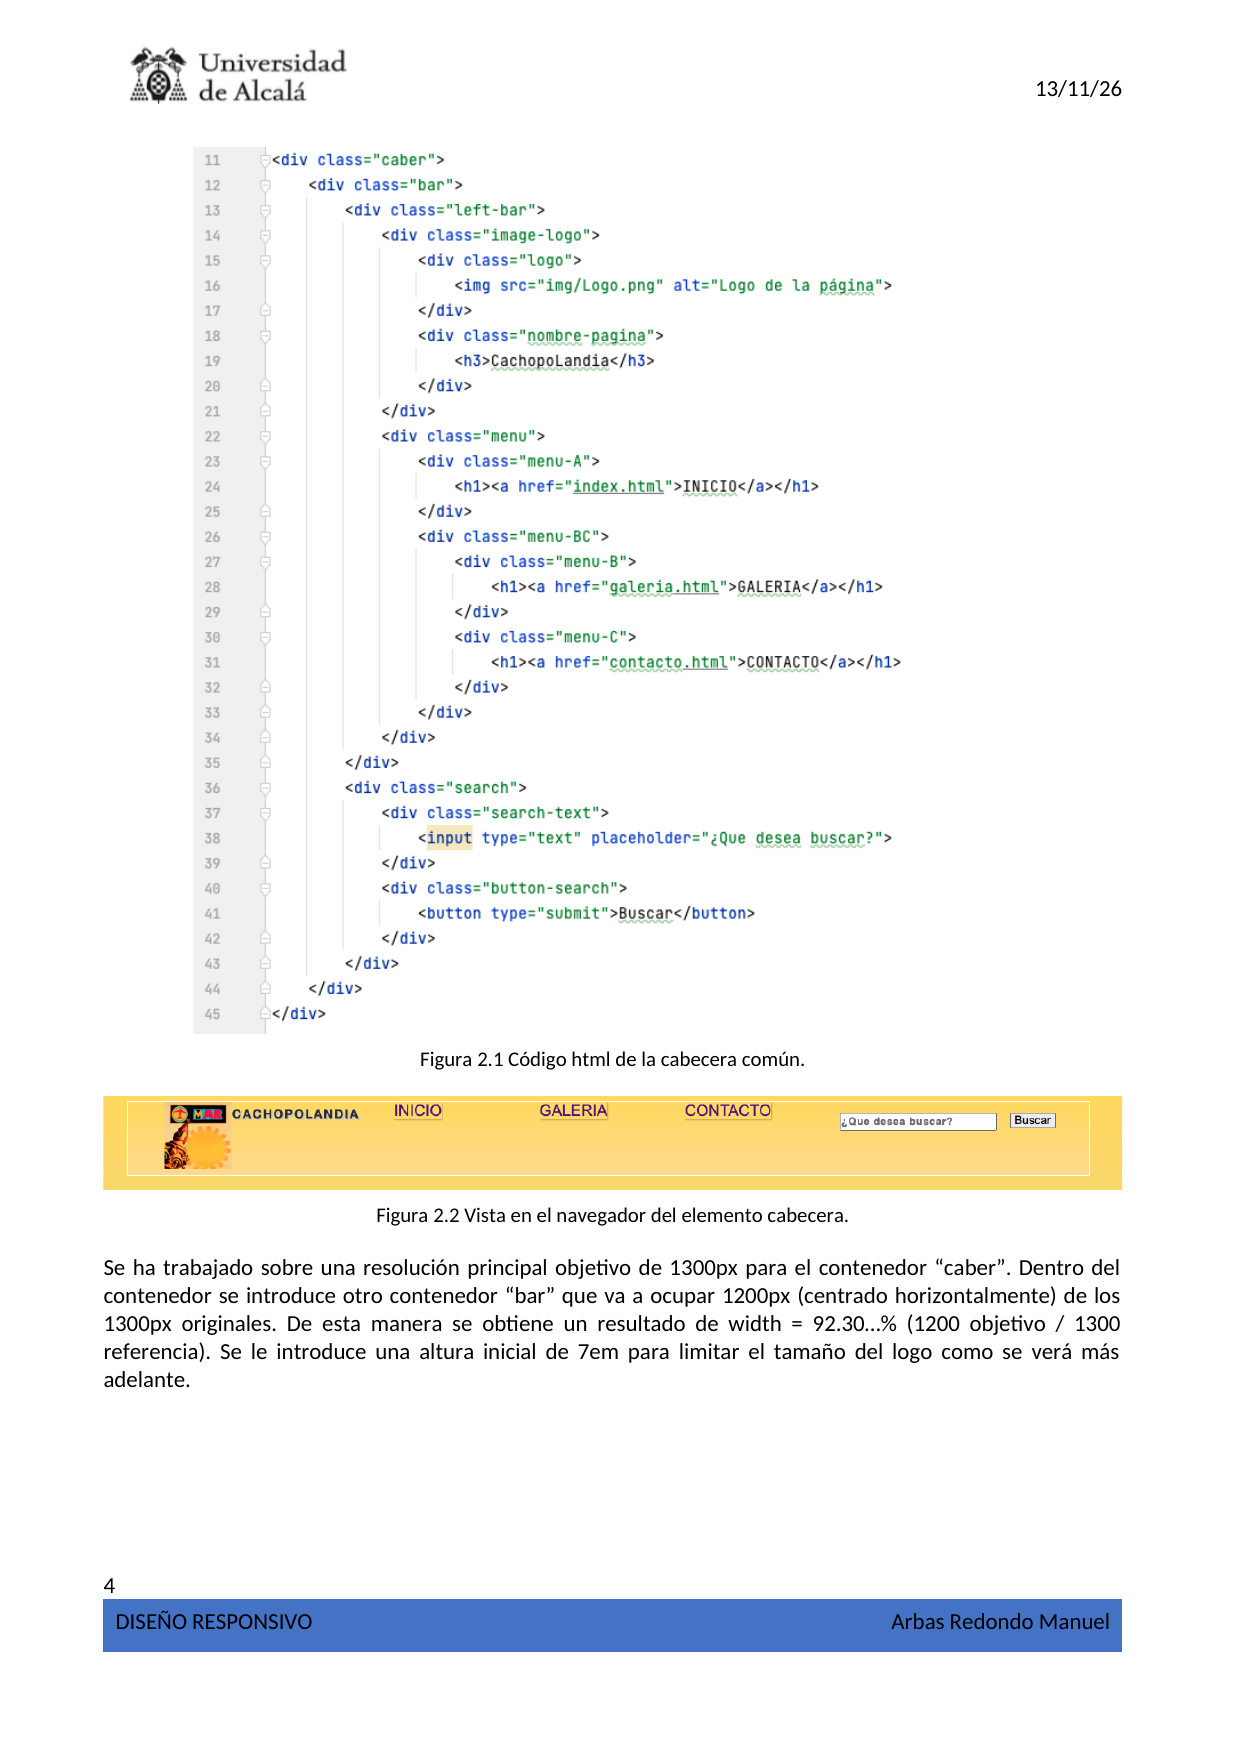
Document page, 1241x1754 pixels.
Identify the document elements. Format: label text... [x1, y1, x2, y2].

picture [126, 20, 360, 118]
text Se ha trabajado sobre una resolución principal objetivo de 1300px para el contenedor “caber”. Dentro del contenedor se introduce otro contenedor “bar” que va a ocupar 1200px (centrado horizontalmente) de los 1300px originales. De esta manera se obtiene un resultado de width = 92.30…% (1200 objetivo / 1300 referencia). Se le introduce una altura inicial de 7em para limitar el tamaño del logo como se verá más adelante. [103, 1253, 1122, 1393]
text Figura 2.1 Código html de la cabecera común. [103, 1046, 1122, 1071]
text Figura 2.2 Vista en el navegador del elemento cabecera. [103, 1202, 1122, 1228]
picture [103, 1096, 1123, 1190]
picture [193, 147, 1033, 1034]
